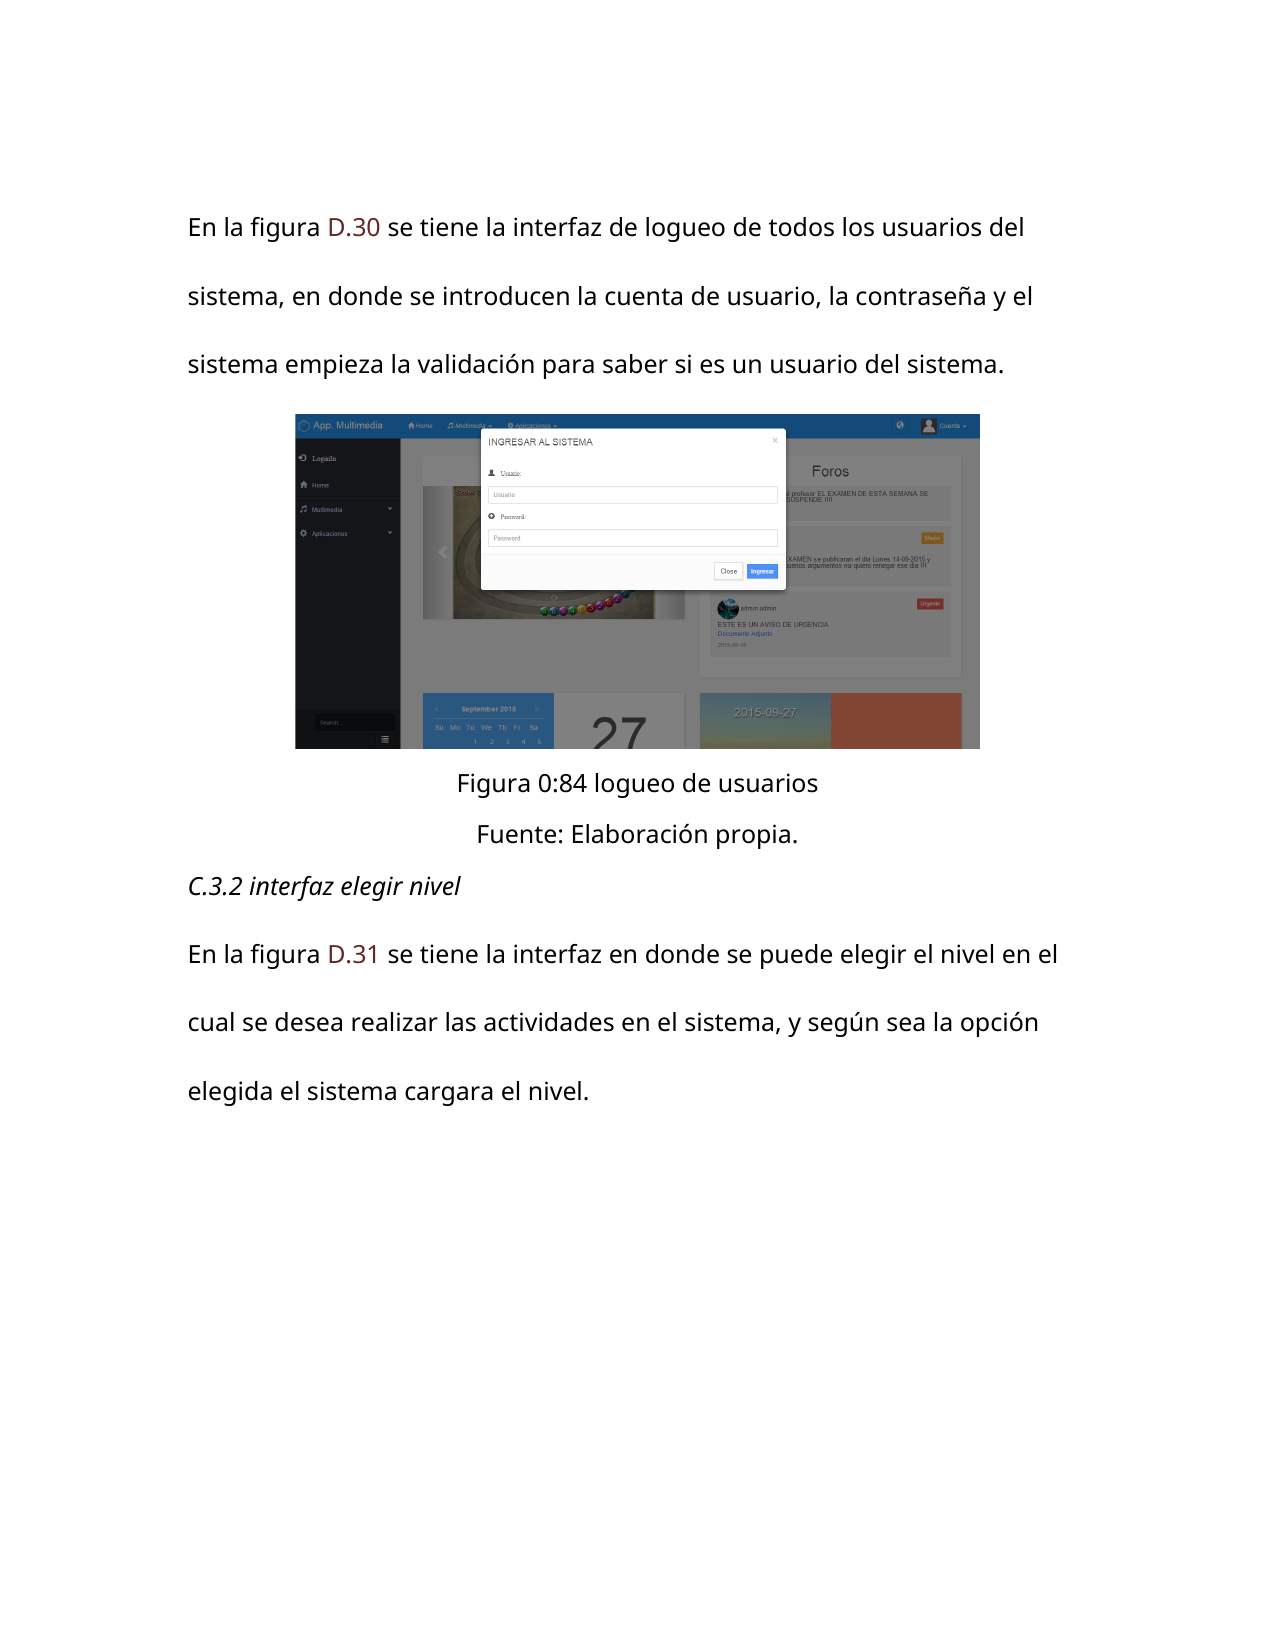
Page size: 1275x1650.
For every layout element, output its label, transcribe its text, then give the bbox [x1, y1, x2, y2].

text Fuente: Elaboración propia. [187, 817, 1087, 851]
text En la figura D.30 se tiene la interfaz de logueo de todos los usuarios del sistema, en donde se introducen la cuenta de usuario, la contraseña y el sistema empieza la validación para saber si es un usuario del sistema. [187, 210, 1087, 380]
text En la figura D.31 se tiene la interfaz en donde se puede elegir el nivel en el cual se desea realizar las actividades en el sistema, y según sea la opción elegida el sistema cargara el nivel. [187, 937, 1087, 1107]
subtitle C.3.2 interfaz elegir nivel [187, 869, 1087, 903]
